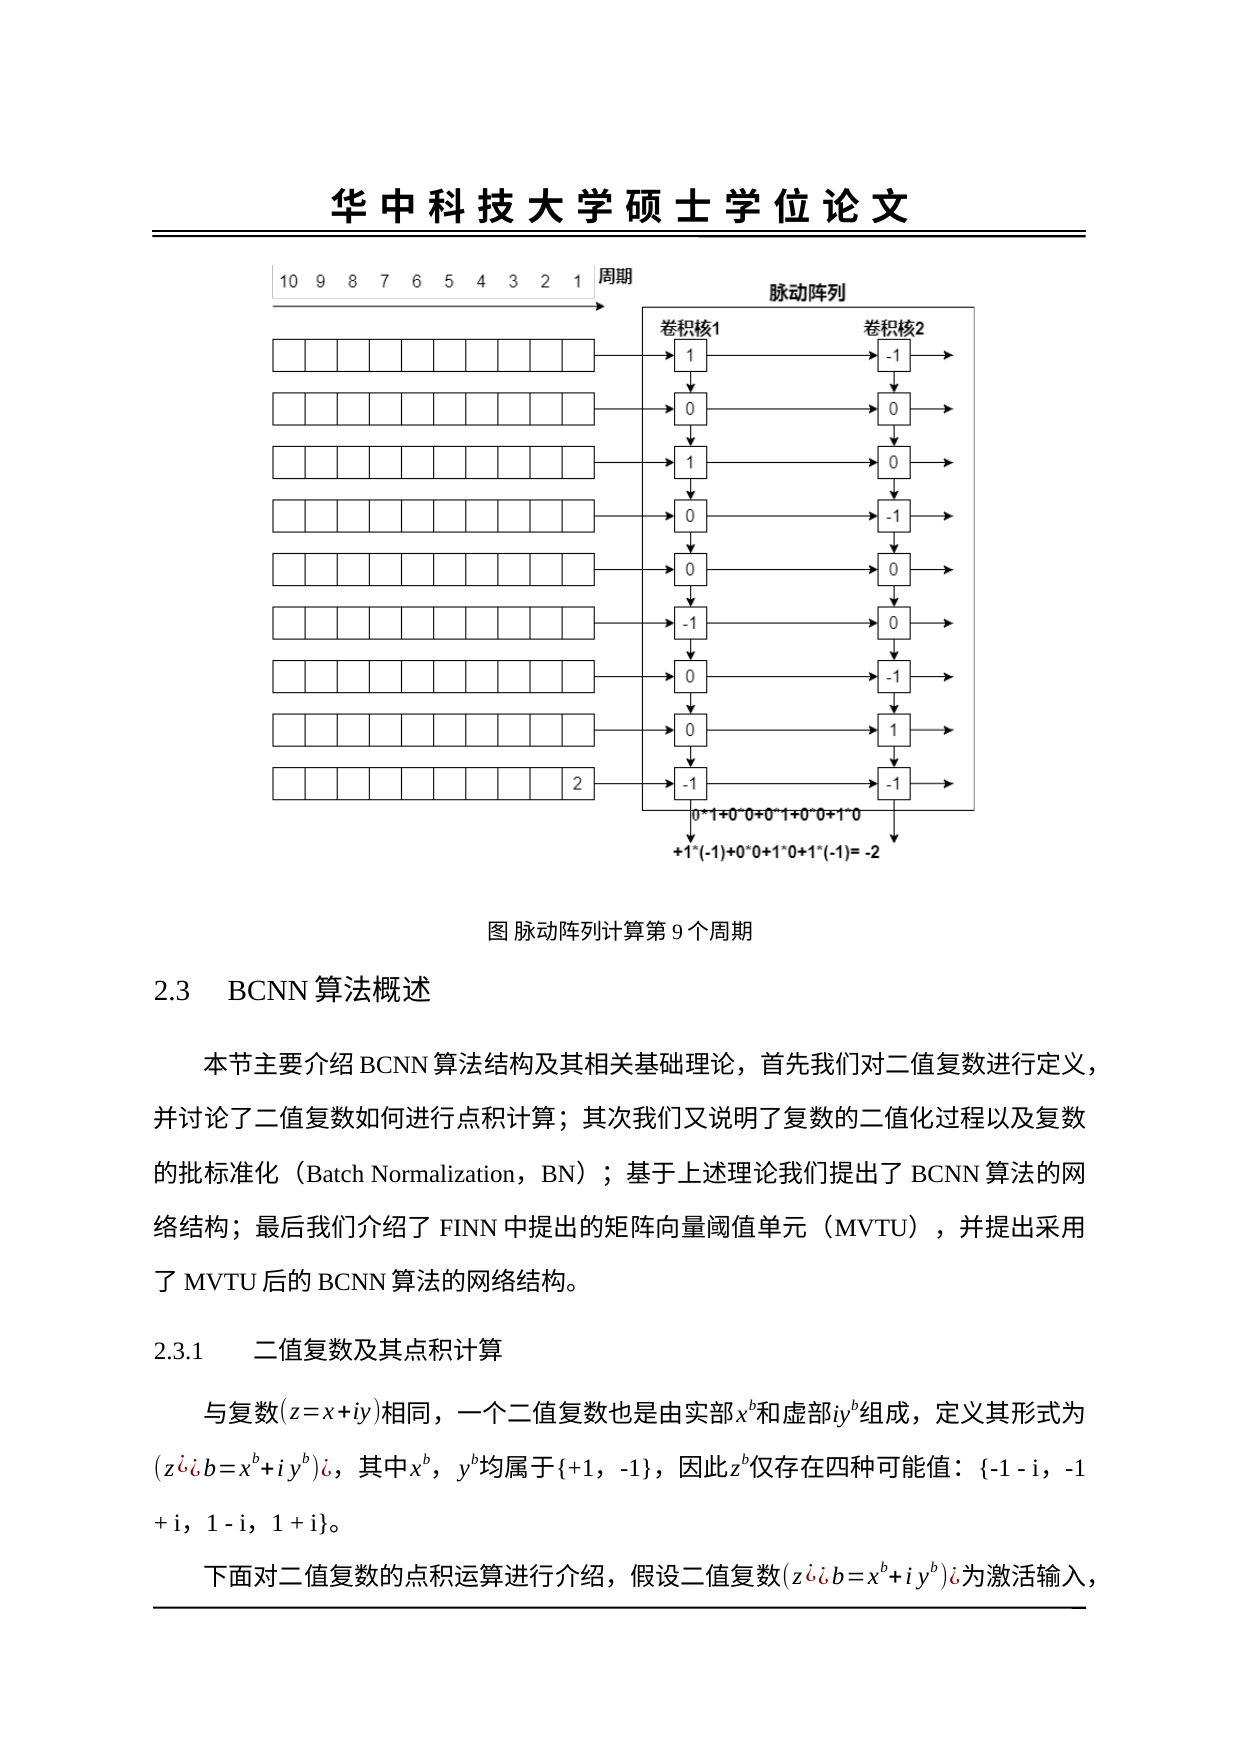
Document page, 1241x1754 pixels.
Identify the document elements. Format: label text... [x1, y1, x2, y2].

text 本节主要介绍BCNN算法结构及其相关基础理论，首先我们对二值复数进行定义，并讨论了二值复数如何进行点积计算；其次我们又说明了复数的二值化过程以及复数的批标准化（Batch Normalization，BN）；基于上述理论我们提出了BCNN算法的网络结构；最后我们介绍了FINN中提出的矩阵向量阈值单元（MVTU），并提出采用了MVTU后的BCNN算法的网络结构。 [153, 1044, 1087, 1298]
text 图 脉动阵列计算第9个周期 [153, 914, 1087, 945]
subtitle 二值复数及其点积计算 [153, 1331, 1087, 1367]
picture [265, 265, 975, 887]
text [153, 1557, 1087, 1593]
text 与复数相同，一个二值复数也是由实部和虚部组成，定义其形式为，其中，均属于{+1，-1}，因此仅存在四种可能值：{-1 - i，-1 + i，1 - i，1 + i}。 [153, 1393, 1087, 1538]
subtitle BCNN算法概述 [153, 966, 1087, 1008]
